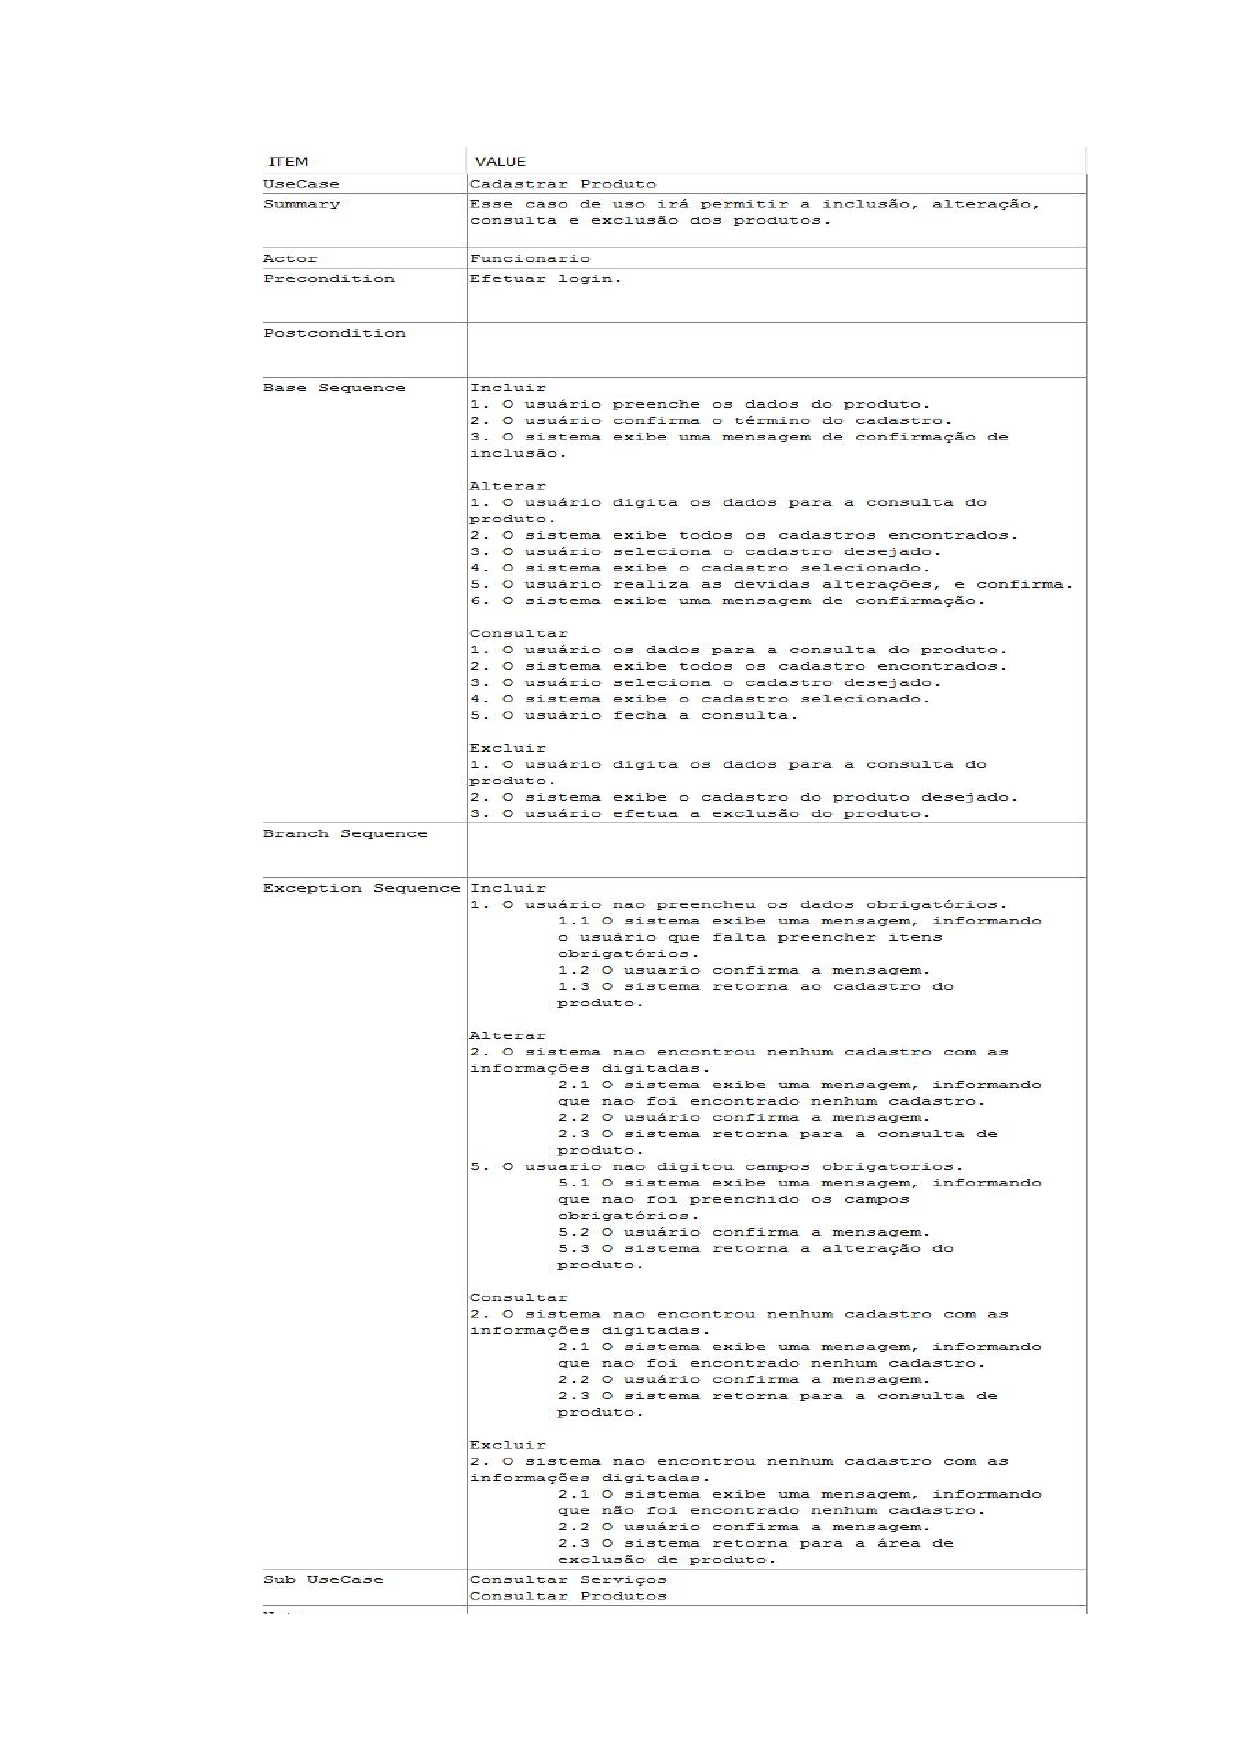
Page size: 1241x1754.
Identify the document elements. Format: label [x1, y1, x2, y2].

picture [262, 147, 1088, 1614]
